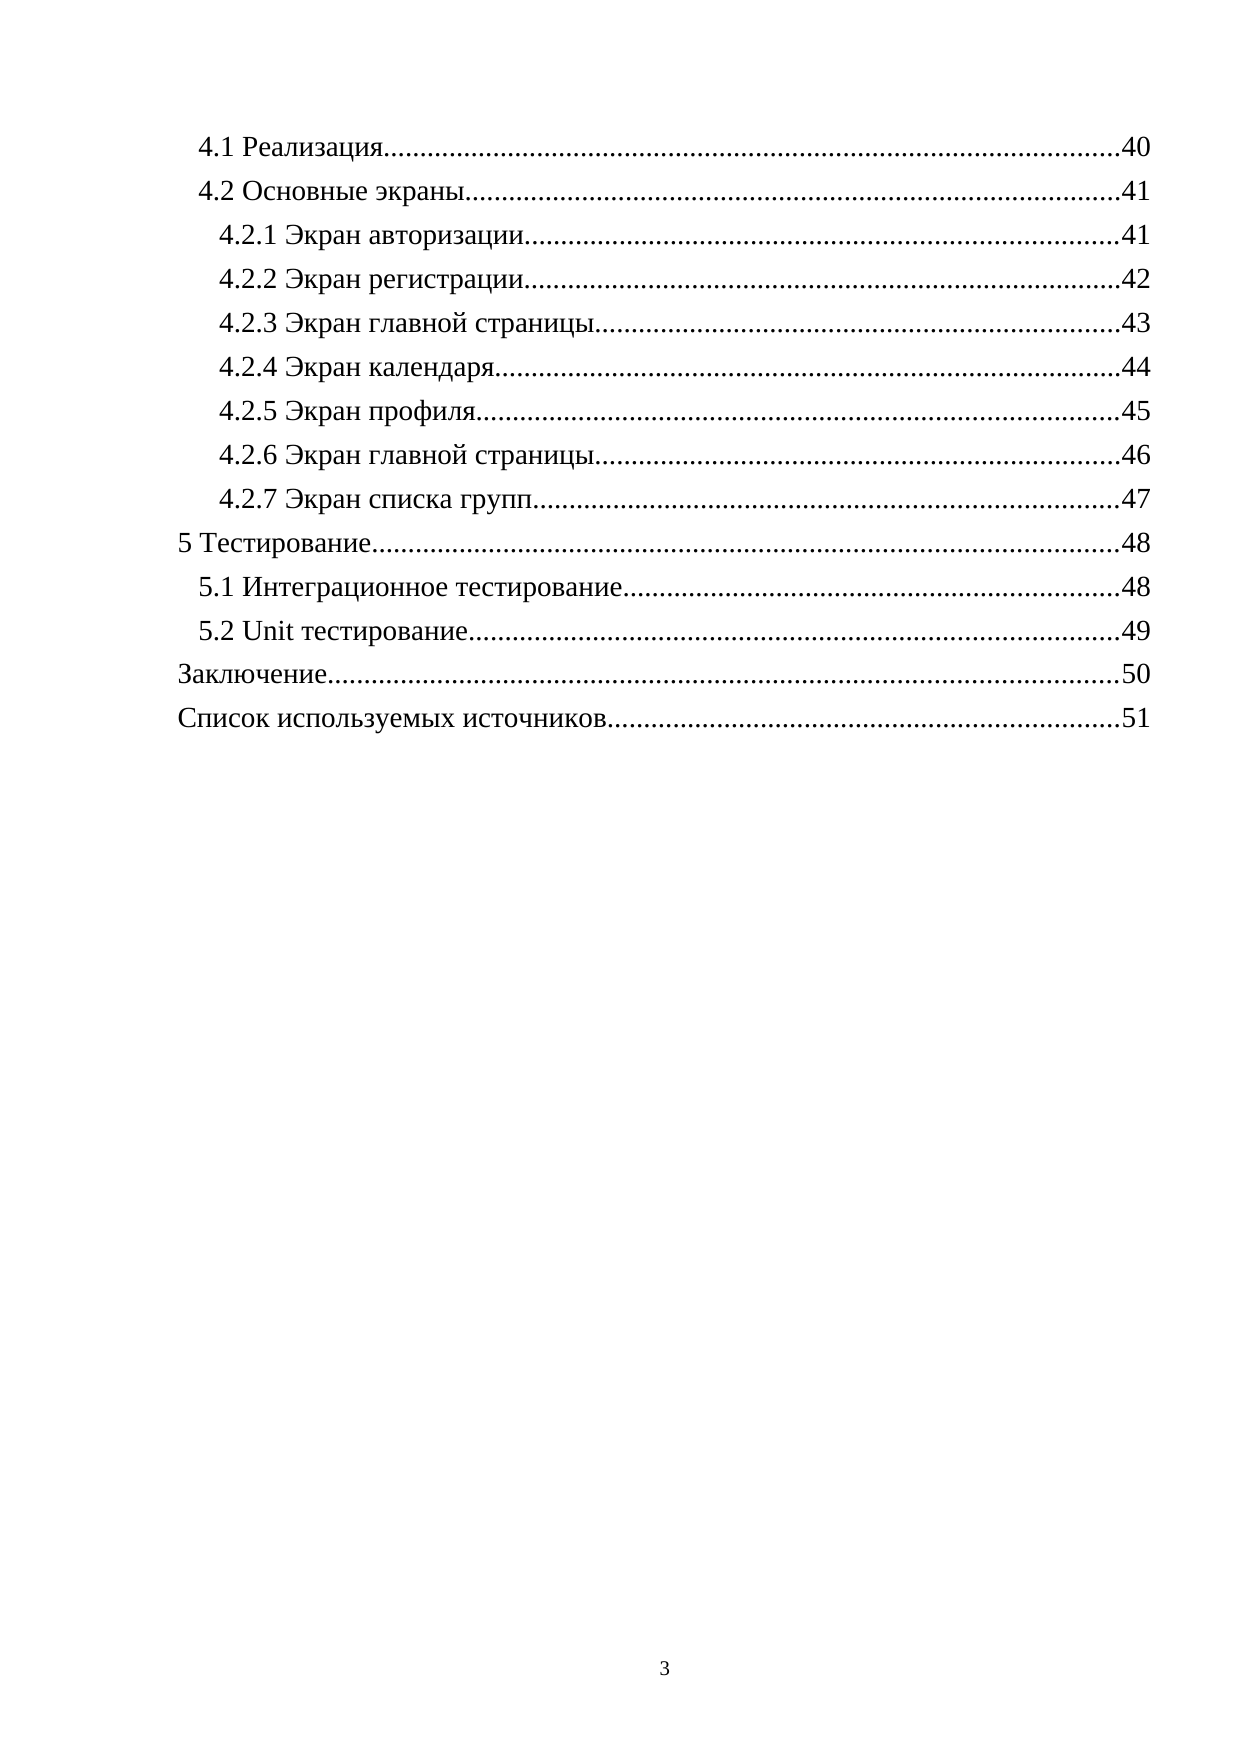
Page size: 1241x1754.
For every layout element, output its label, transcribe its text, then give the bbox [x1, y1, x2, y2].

text 4.2.6 Экран главной страницы 46 [219, 437, 1152, 470]
text 5.2 Unit тестирование 49 [198, 613, 1152, 646]
text 4.1 Реализация 40 [198, 129, 1152, 163]
text 4.2.5 Экран профиля 45 [219, 393, 1152, 426]
text 4.2 Основные экраны 41 [198, 173, 1152, 207]
text 5 Тестирование 48 [177, 525, 1152, 558]
text 4.2.1 Экран авторизации 41 [219, 217, 1152, 251]
text 4.2.2 Экран регистрации 42 [219, 261, 1152, 294]
text 4.2.7 Экран списка групп 47 [219, 481, 1152, 514]
text 5.1 Интеграционное тестирование 48 [198, 569, 1152, 602]
text Список используемых источников 51 [177, 701, 1152, 734]
text 4.2.3 Экран главной страницы 43 [219, 305, 1152, 338]
text 4.2.4 Экран календаря 44 [219, 349, 1152, 382]
text Заключение 50 [177, 657, 1152, 690]
